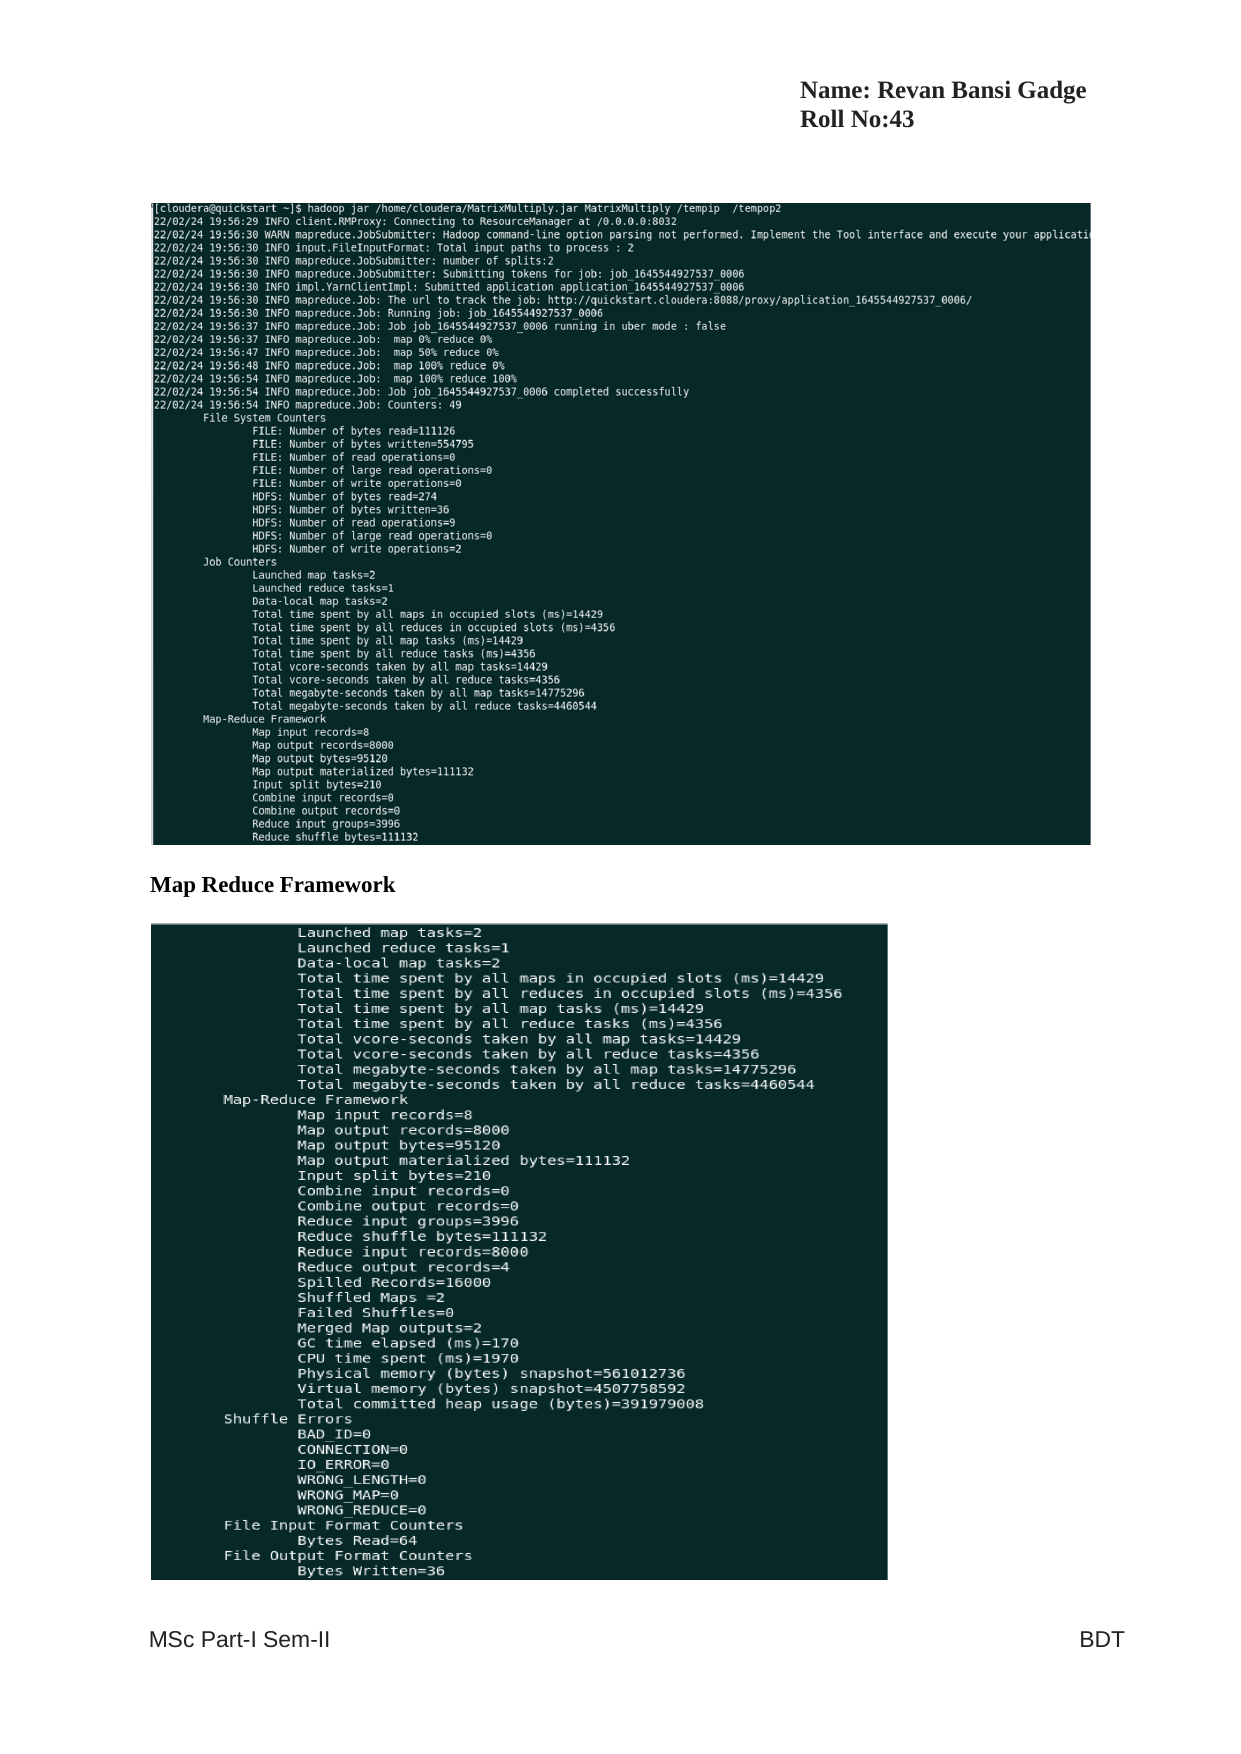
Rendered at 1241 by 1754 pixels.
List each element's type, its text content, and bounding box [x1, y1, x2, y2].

text Map Reduce Framework [150, 871, 1090, 897]
picture [150, 923, 888, 1580]
picture [150, 203, 1091, 845]
